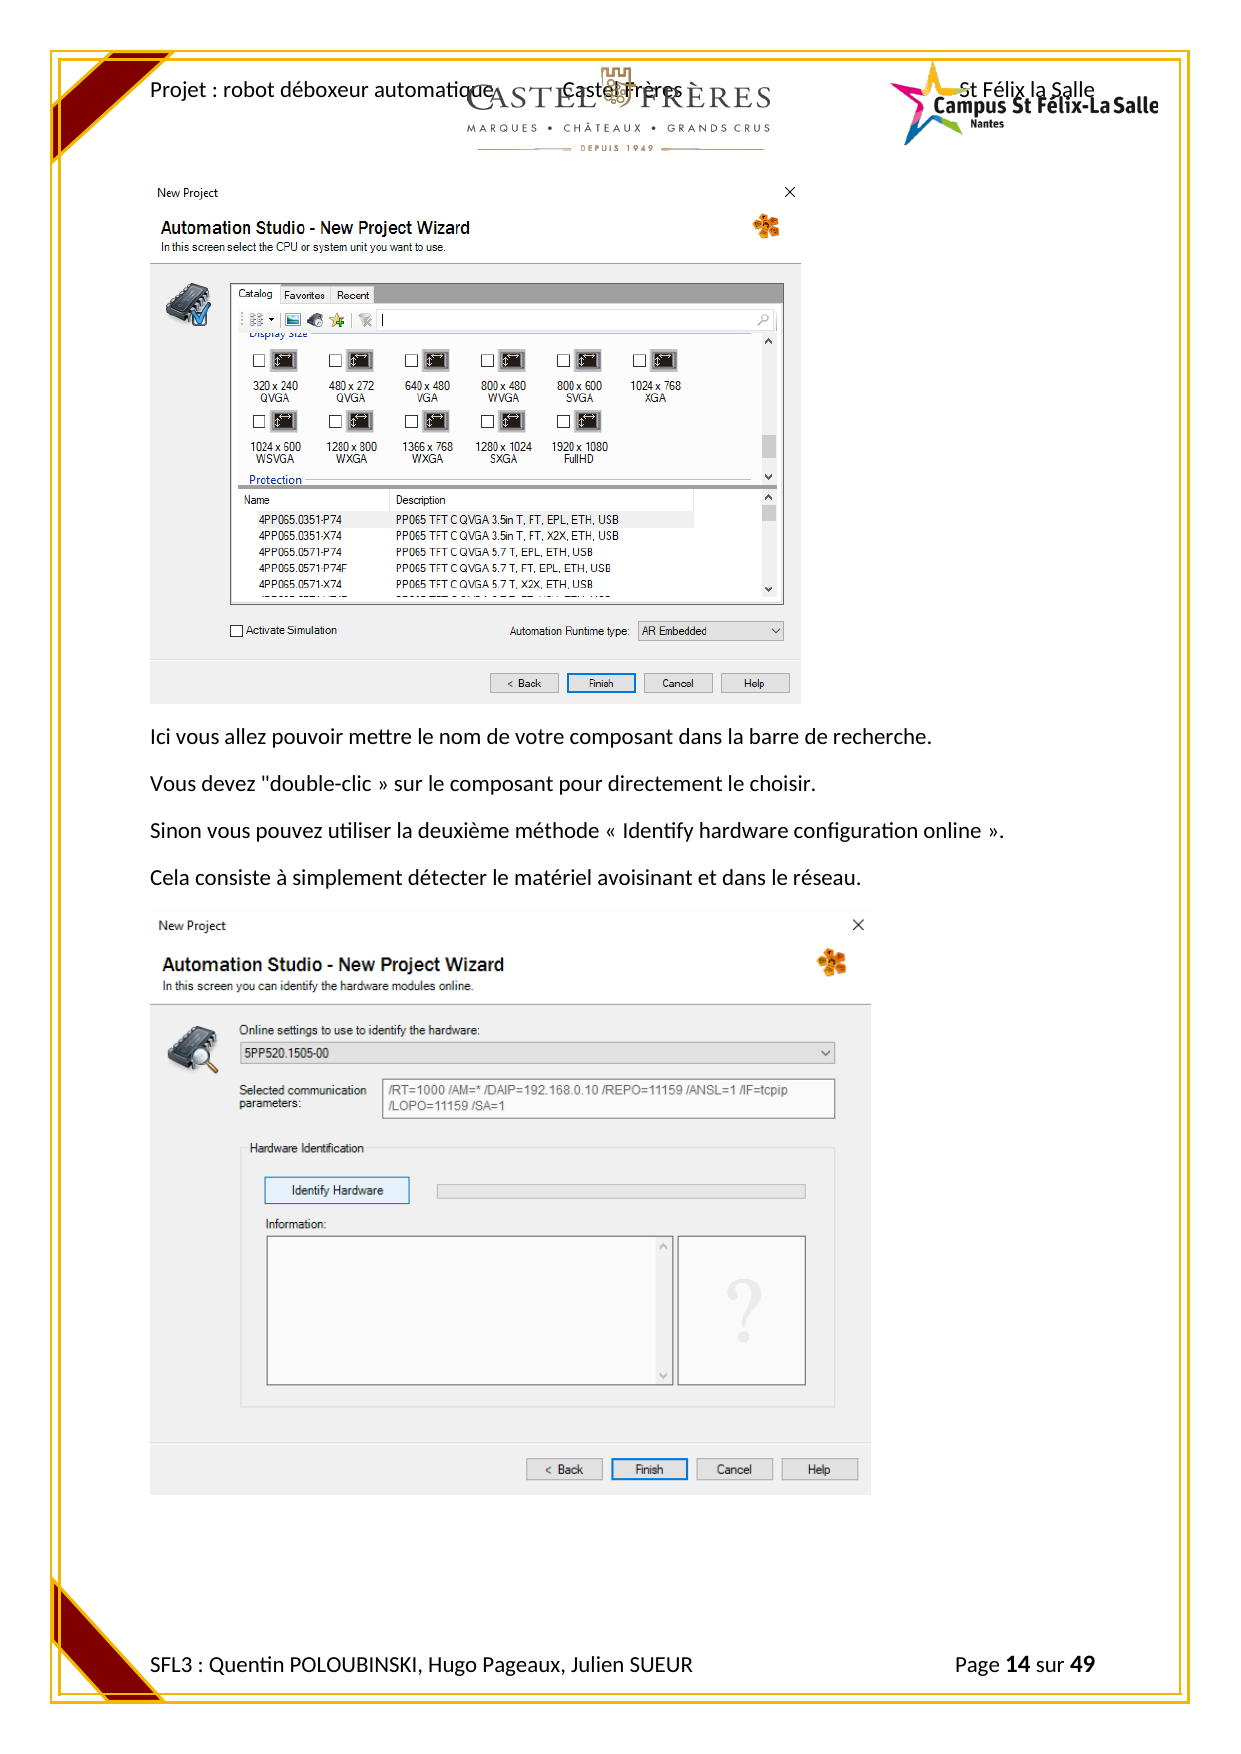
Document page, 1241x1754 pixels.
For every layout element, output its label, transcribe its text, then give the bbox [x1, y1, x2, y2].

picture [460, 59, 773, 157]
text Ici vous allez pouvoir mettre le nom de votre composant dans la barre de recherche. [150, 722, 1090, 751]
text Vous devez "double-clic » sur le composant pour directement le choisir. [150, 769, 1090, 797]
text Sinon vous pouvez utiliser la deuxième méthode « Identify hardware configuration online ». [150, 816, 1090, 844]
picture [150, 910, 871, 1495]
picture [150, 180, 801, 704]
text Cela consiste à simplement détecter le matériel avoisinant et dans le réseau. [150, 863, 1090, 891]
picture [889, 60, 1158, 145]
